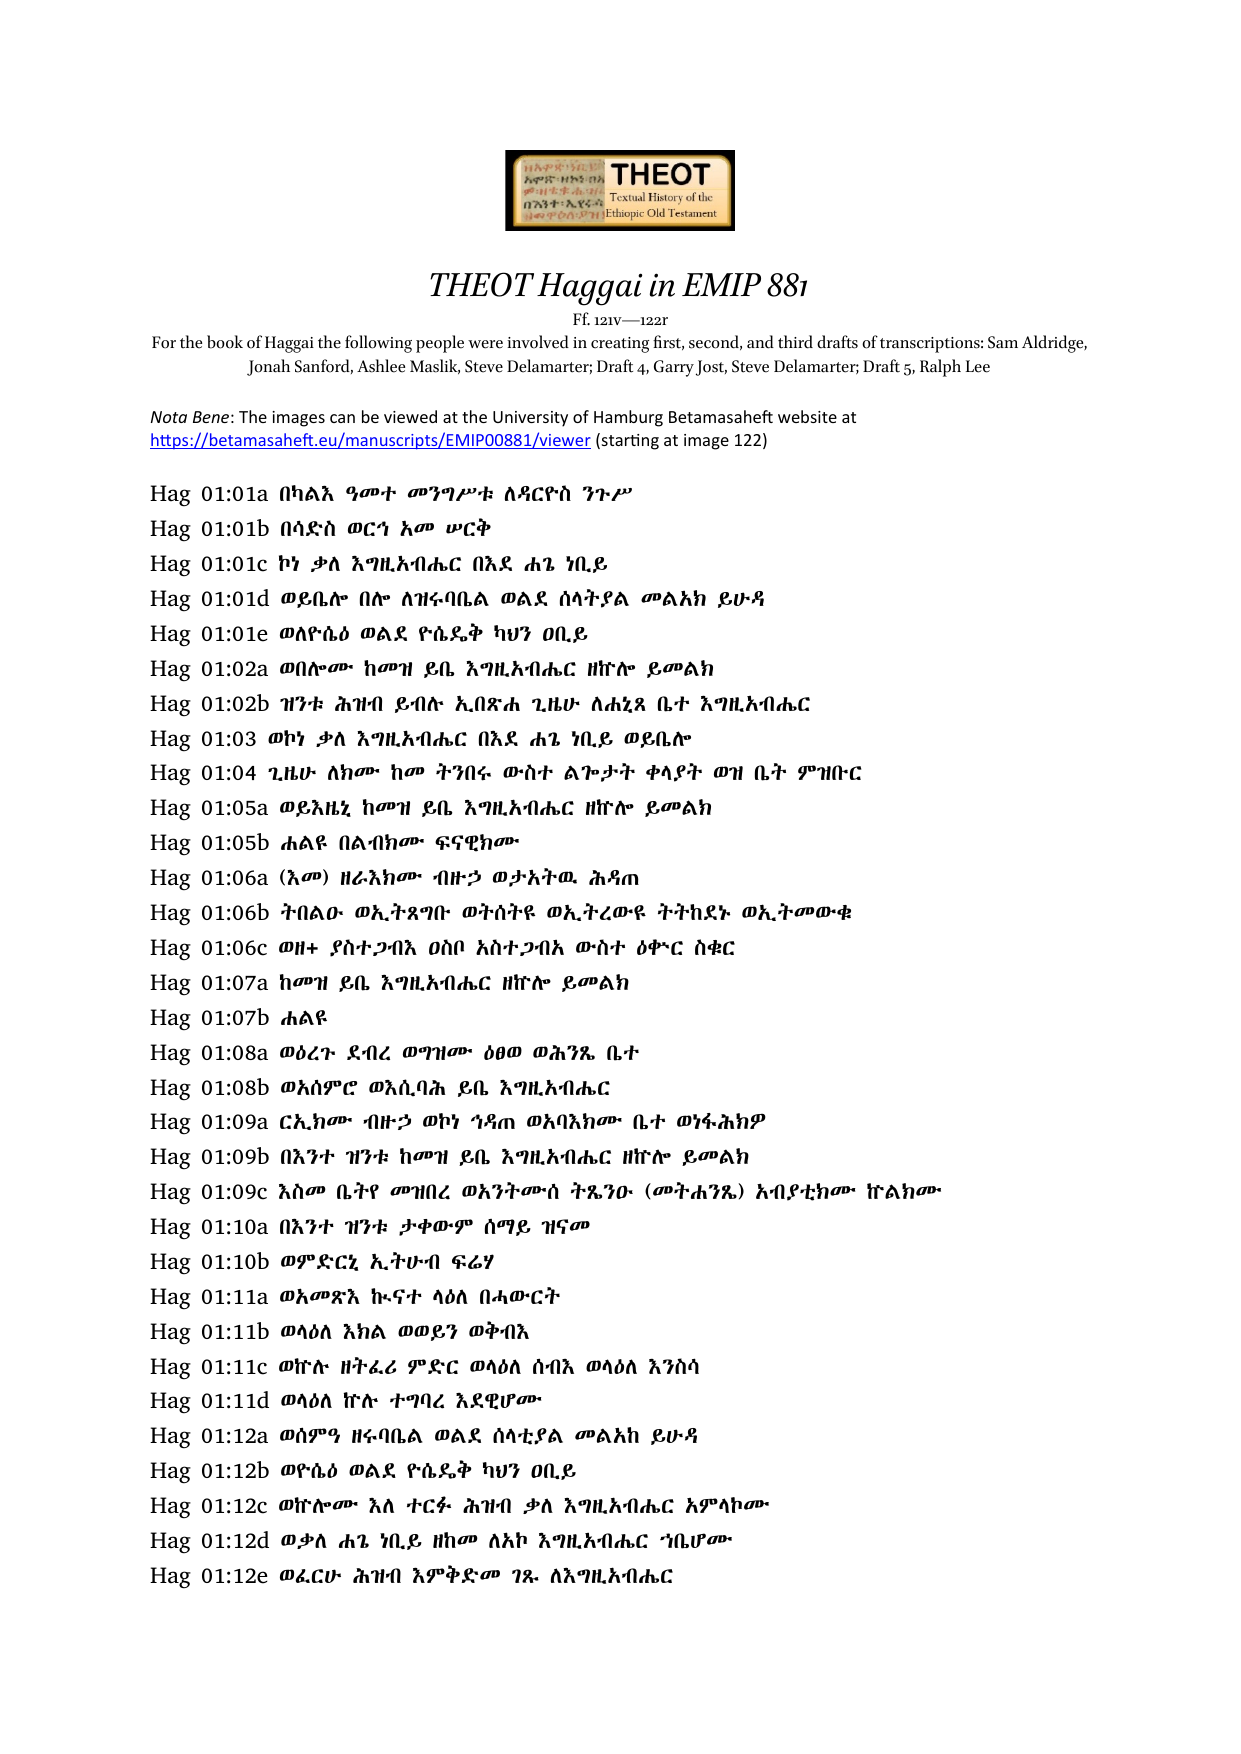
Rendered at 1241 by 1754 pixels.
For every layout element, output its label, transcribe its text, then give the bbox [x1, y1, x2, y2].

text Hag 01:09a ርኢክሙ ብዙኃ ወኮነ ኅዳጠ ወአባእክሙ ቤተ ወነፋሕክዎ [150, 1107, 1090, 1137]
text Nota Bene: The images can be viewed at the University of Hamburg Betamasaheft website at https://betamasaheft.eu/manuscripts/EMIP00881/viewer (starting at image 122) [150, 406, 1090, 451]
text Hag 01:12e ወፈርሁ ሕዝብ እምቅድመ ገጹ ለእግዚአብሔር [150, 1561, 1090, 1591]
text Hag 01:11c ወኵሉ ዘትፈሪ ምድር ወላዕለ ሰብእ ወላዕለ እንስሳ [150, 1351, 1090, 1382]
text Hag 01:08b ወአሰምሮ ወእሲባሕ ይቤ እግዚአብሔር [150, 1072, 1090, 1102]
text Hag 01:12b ወዮሴዕ ወልደ ዮሴዴቅ ካህን ዐቢይ [150, 1456, 1090, 1486]
text Hag 01:04 ጊዜሁ ለክሙ ከመ ትንበሩ ውስተ ልጐታት ቀላያት ወዝ ቤት ምዝቡር [150, 758, 1090, 788]
text Hag 01:06c ወዘ+ ያስተጋብእ ዐስቦ አስተጋብአ ውስተ ዕቍር ስቁር [150, 932, 1090, 963]
text Hag 01:11b ወላዕለ እክል ወወይን ወቅብእ [150, 1316, 1090, 1347]
text Hag 01:01e ወለዮሴዕ ወልደ ዮሴዴቅ ካህን ዐቢይ [150, 618, 1090, 649]
text Hag 01:02b ዝንቱ ሕዝብ ይብሉ ኢበጽሐ ጊዜሁ ለሐኒጸ ቤተ እግዚአብሔር [150, 688, 1090, 719]
text Hag 01:01a በካልእ ዓመተ መንግሥቱ ለዳርዮስ ንጉሥ [150, 479, 1090, 509]
text Hag 01:12c ወኵሎሙ እለ ተርፉ ሕዝብ ቃለ እግዚአብሔር አምላኮሙ [150, 1491, 1090, 1521]
text Hag 01:02a ወበሎሙ ከመዝ ይቤ እግዚአብሔር ዘኵሎ ይመልክ [150, 653, 1090, 684]
text Hag 01:11d ወላዕለ ኵሉ ተግባረ እደዊሆሙ [150, 1386, 1090, 1417]
text Hag 01:06b ትበልዑ ወኢትጸግቡ ወትሰትዩ ወኢትረውዩ ትትከደኑ ወኢትመውቁ [150, 898, 1090, 928]
picture [505, 150, 735, 231]
text Hag 01:11a ወአመጽእ ኲናተ ላዕለ በሓውርት [150, 1281, 1090, 1312]
text Hag 01:01d ወይቤሎ በሎ ለዝሩባቤል ወልደ ሰላትያል መልአክ ይሁዳ [150, 583, 1090, 614]
text Hag 01:01b በሳድስ ወርኅ አመ ሠርቅ [150, 514, 1090, 544]
text Hag 01:09c እስመ ቤትየ መዝበረ ወአንትሙሰ ትጼንዑ (መትሐንጼ) አብያቲክሙ ኵልክሙ [150, 1177, 1090, 1207]
text Ff. 121v—122r [150, 306, 1090, 330]
text Hag 01:10a በእንተ ዝንቱ ታቀውም ሰማይ ዝናመ [150, 1212, 1090, 1242]
text Hag 01:05b ሐልዩ በልብክሙ ፍናዊክሙ [150, 828, 1090, 858]
text Hag 01:09b በእንተ ዝንቱ ከመዝ ይቤ እግዚአብሔር ዘኵሎ ይመልክ [150, 1142, 1090, 1172]
text Hag 01:10b ወምድርኒ ኢትሁብ ፍሬሃ [150, 1247, 1090, 1277]
text Hag 01:05a ወይእዜኒ ከመዝ ይቤ እግዚአብሔር ዘኵሎ ይመልክ [150, 793, 1090, 823]
text Hag 01:07a ከመዝ ይቤ እግዚአብሔር ዘኵሎ ይመልክ [150, 967, 1090, 998]
text Hag 01:01c ኮነ ቃለ እግዚአብሔር በእደ ሐጌ ነቢይ [150, 549, 1090, 579]
text Hag 01:08a ወዕረጉ ደብረ ወግዝሙ ዕፀወ ወሕንጼ ቤተ [150, 1037, 1090, 1068]
text Hag 01:06a (እመ) ዘራእክሙ ብዙኃ ወታአትዉ ሕዳጠ [150, 863, 1090, 893]
text Hag 01:03 ወኮነ ቃለ እግዚአብሔር በእደ ሐጌ ነቢይ ወይቤሎ [150, 723, 1090, 753]
text Hag 01:07b ሐልዩ [150, 1002, 1090, 1033]
text For the book of Haggai the following people were involved in creating first, second, and third drafts of transcriptions: Sam Aldridge, Jonah Sanford, Ashlee Maslik, Steve Delamarter; Draft 4, Garry Jost, Steve Delamarter; Draft 5, Ralph Lee [150, 330, 1090, 377]
text THEOT Haggai in EMIP 881 [150, 258, 1090, 306]
text Hag 01:12a ወሰምዓ ዘሩባቤል ወልደ ሰላቲያል መልአከ ይሁዳ [150, 1421, 1090, 1451]
text Hag 01:12d ወቃለ ሐጌ ነቢይ ዘከመ ለአኮ እግዚአብሔር ኀቤሆሙ [150, 1526, 1090, 1556]
